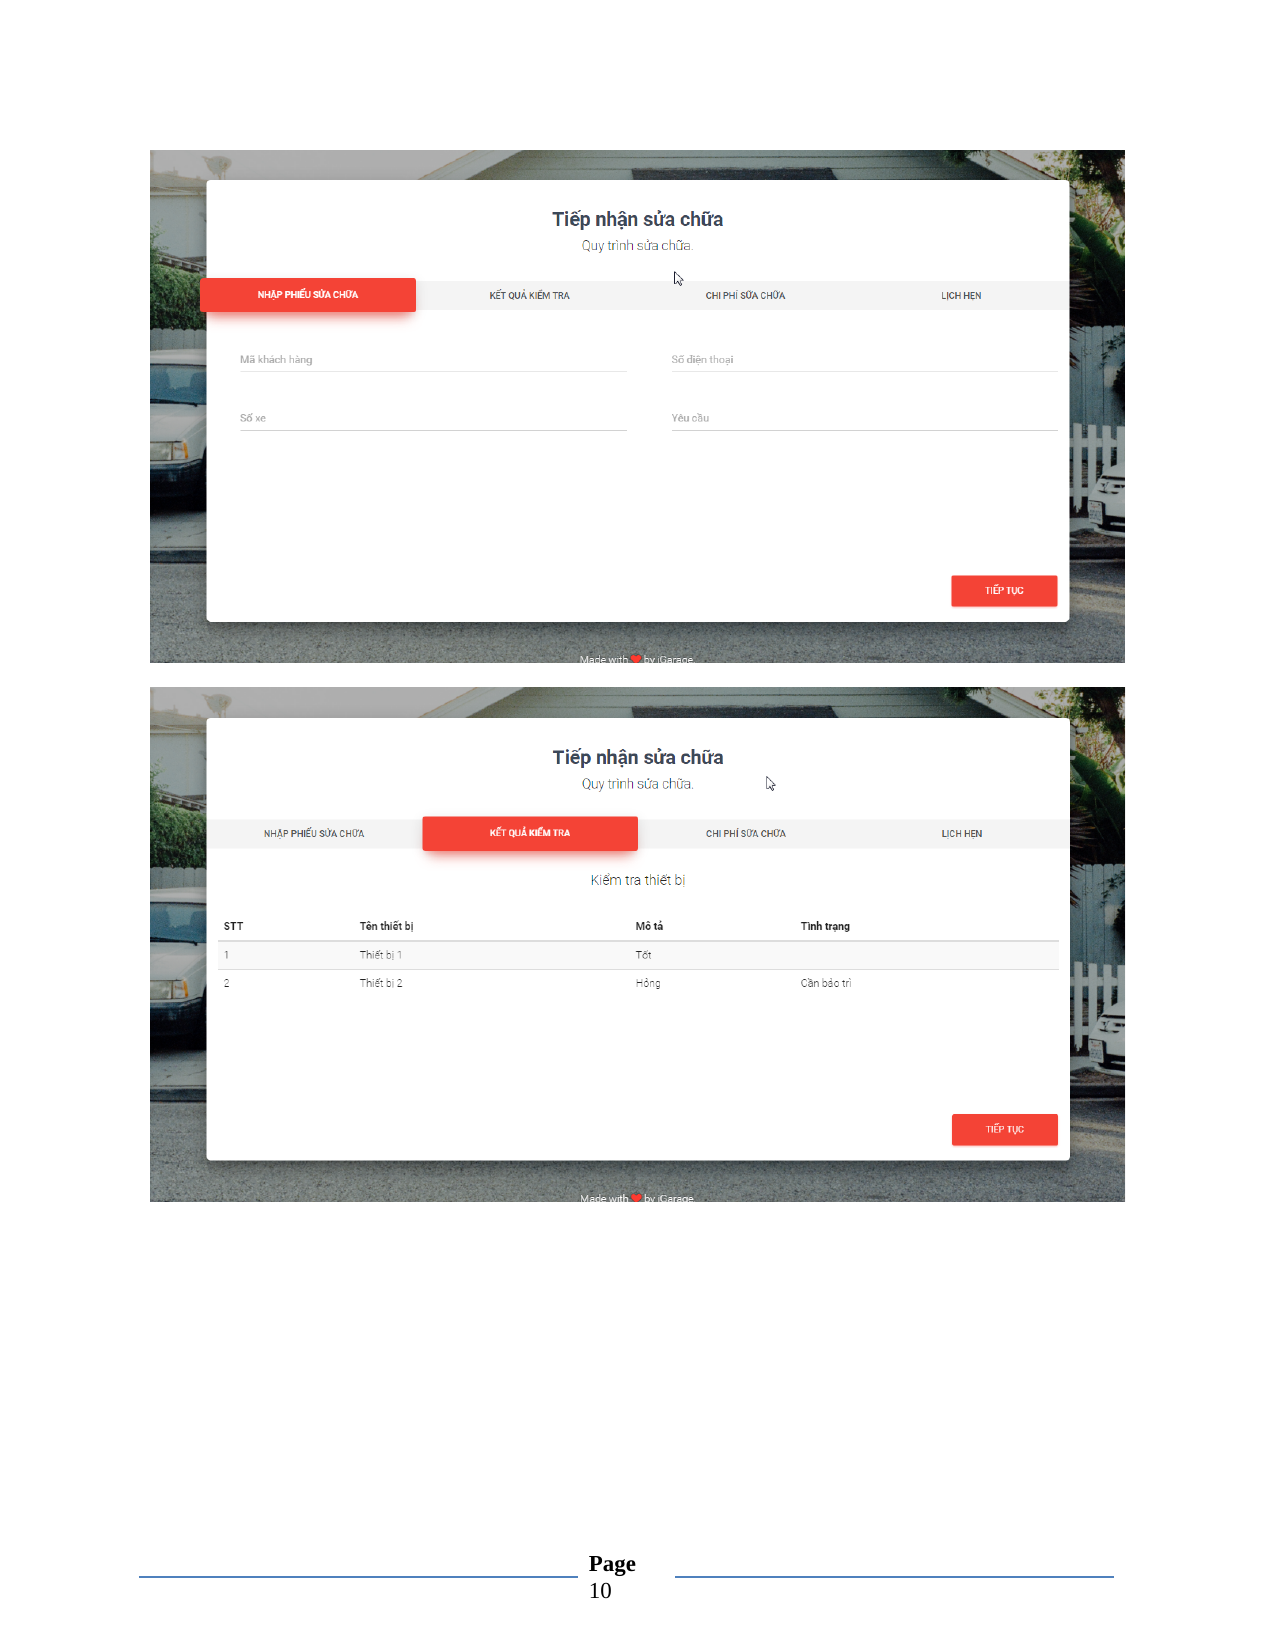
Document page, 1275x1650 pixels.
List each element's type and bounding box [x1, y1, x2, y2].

picture [150, 687, 1125, 1202]
picture [150, 150, 1125, 663]
